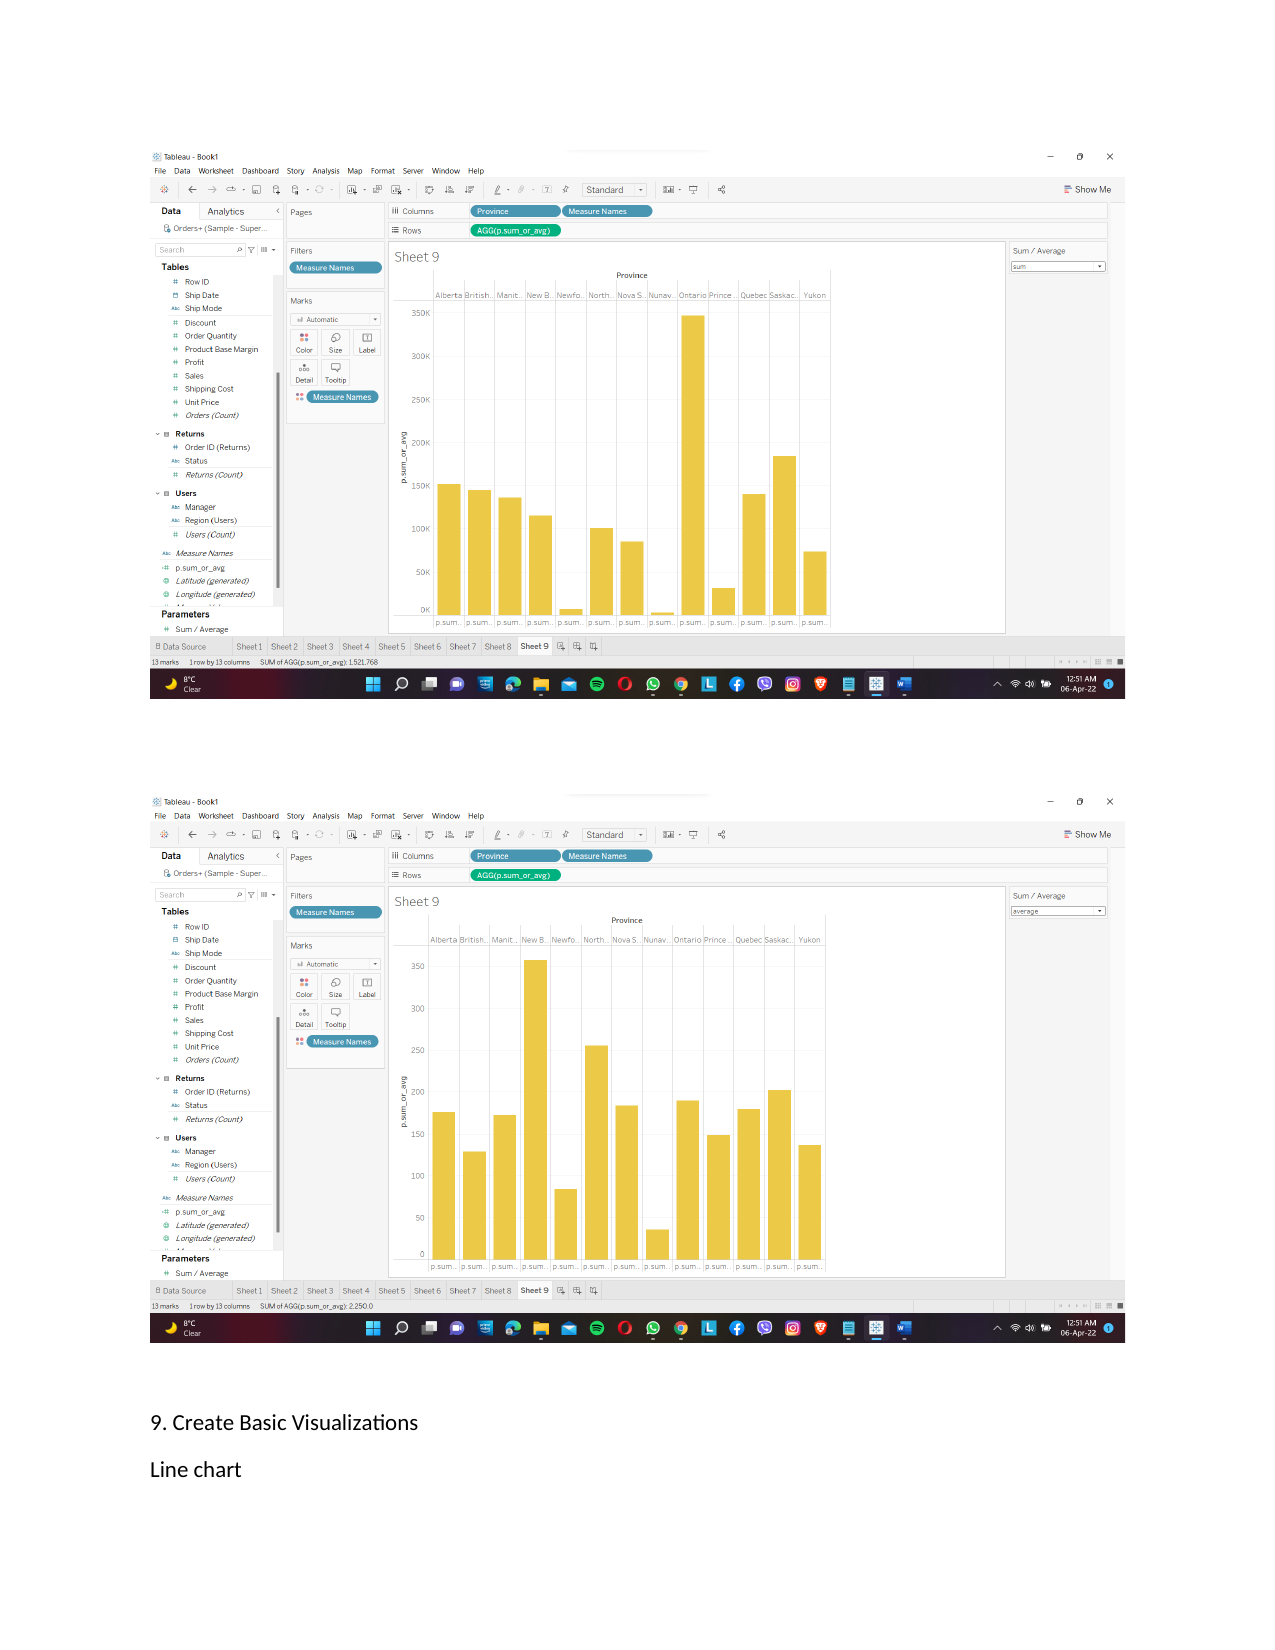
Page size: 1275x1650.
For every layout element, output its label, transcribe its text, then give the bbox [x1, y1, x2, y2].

picture [150, 794, 1125, 1343]
text 9. Create Basic Visualizations [150, 1408, 1125, 1437]
picture [150, 150, 1125, 699]
text Line chart [150, 1455, 1125, 1483]
